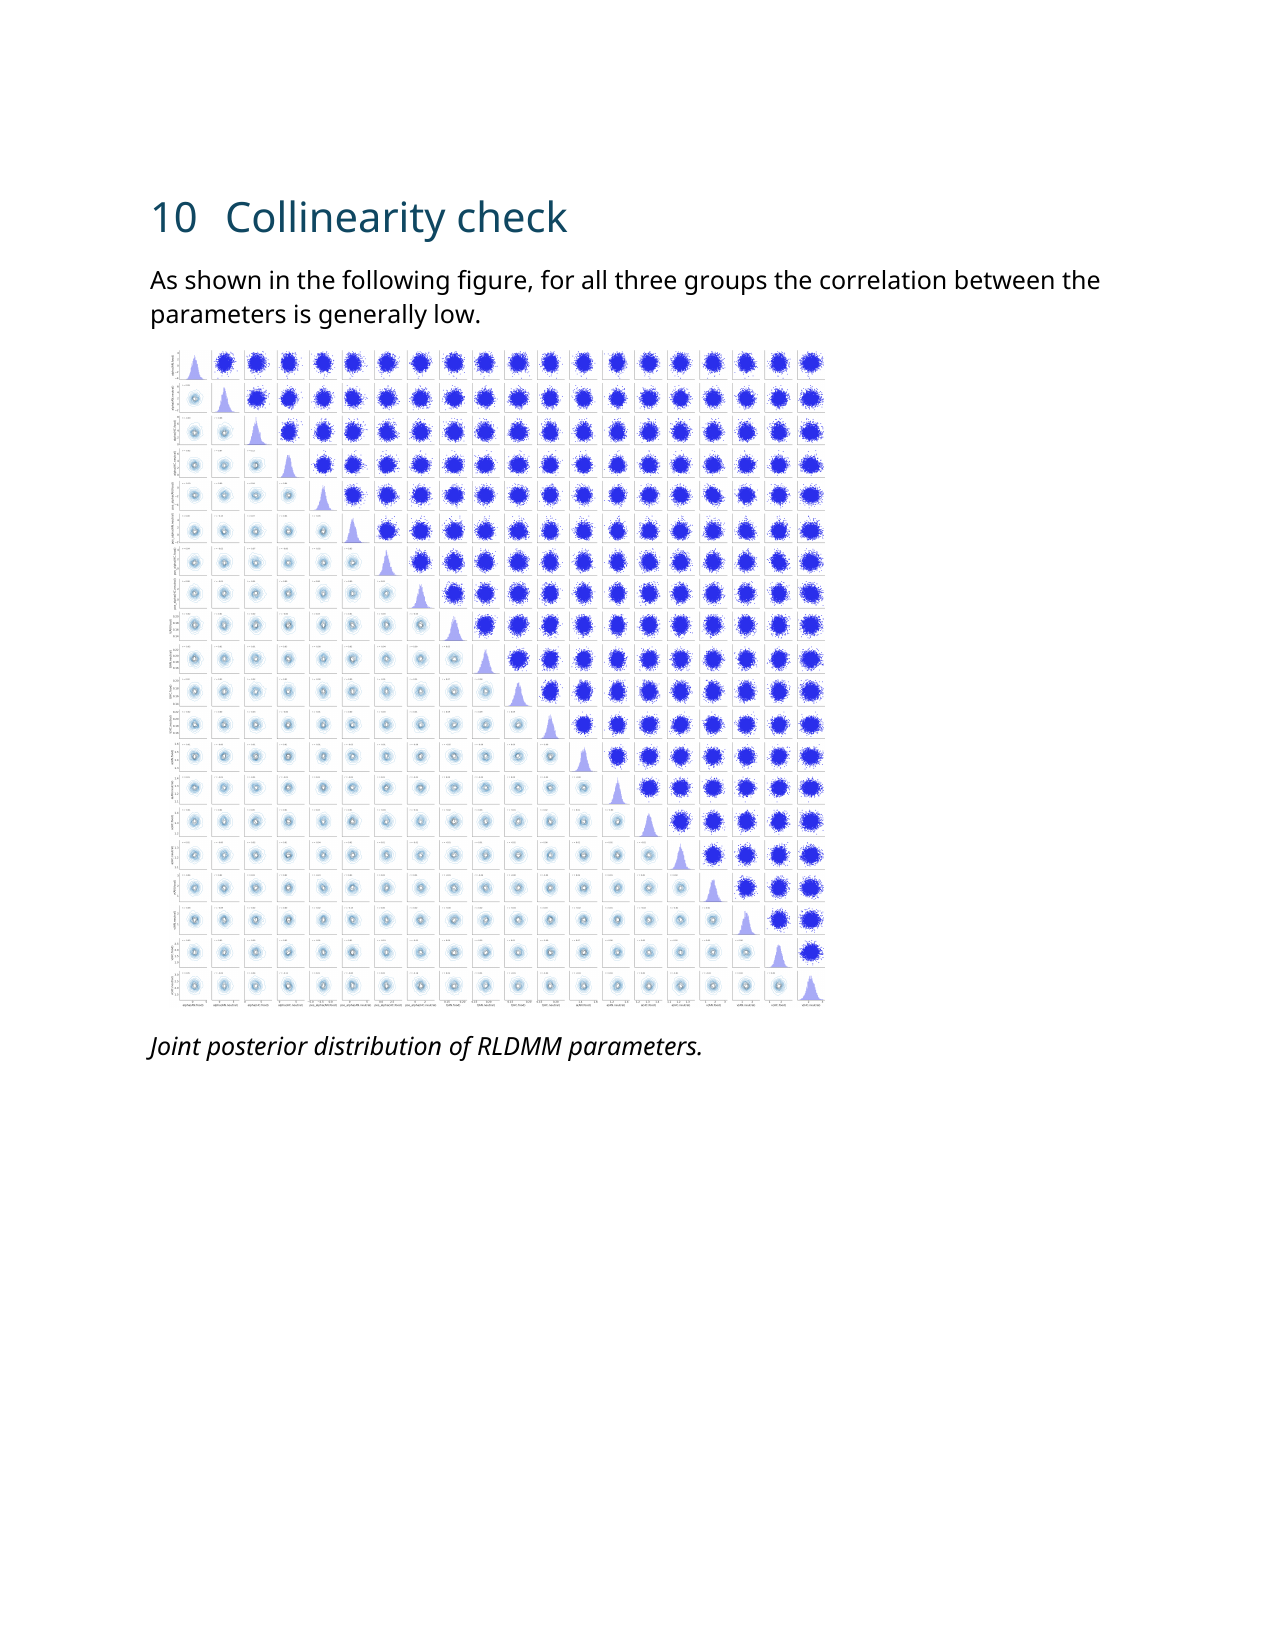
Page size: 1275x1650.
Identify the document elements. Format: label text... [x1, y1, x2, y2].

text Joint posterior distribution of RLDMM parameters. [150, 1028, 1125, 1062]
subtitle 10 Collinearity check [150, 187, 1125, 244]
picture [168, 350, 825, 1008]
text As shown in the following figure, for all three groups the correlation between the parameters is generally low. [150, 263, 1125, 331]
